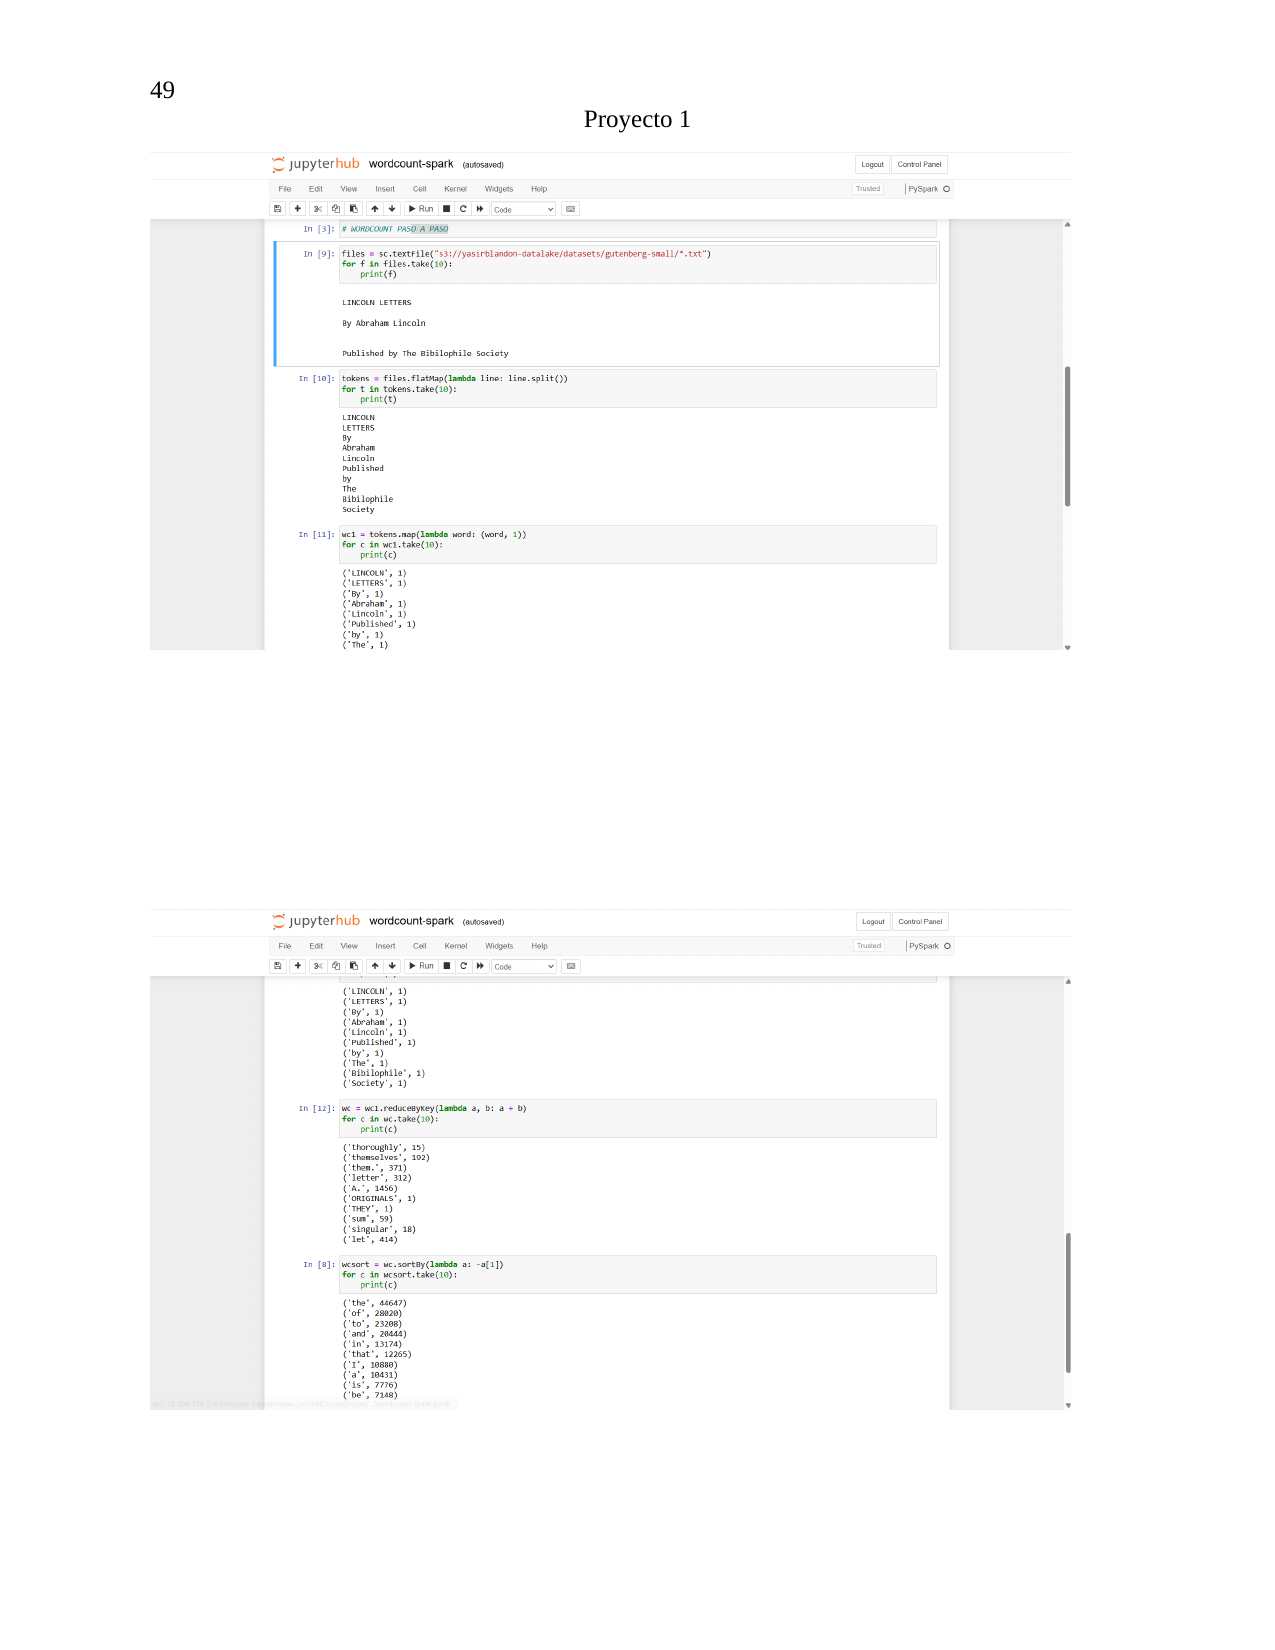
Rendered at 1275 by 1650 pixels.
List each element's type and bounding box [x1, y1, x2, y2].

picture [150, 150, 1071, 650]
picture [150, 908, 1071, 1410]
